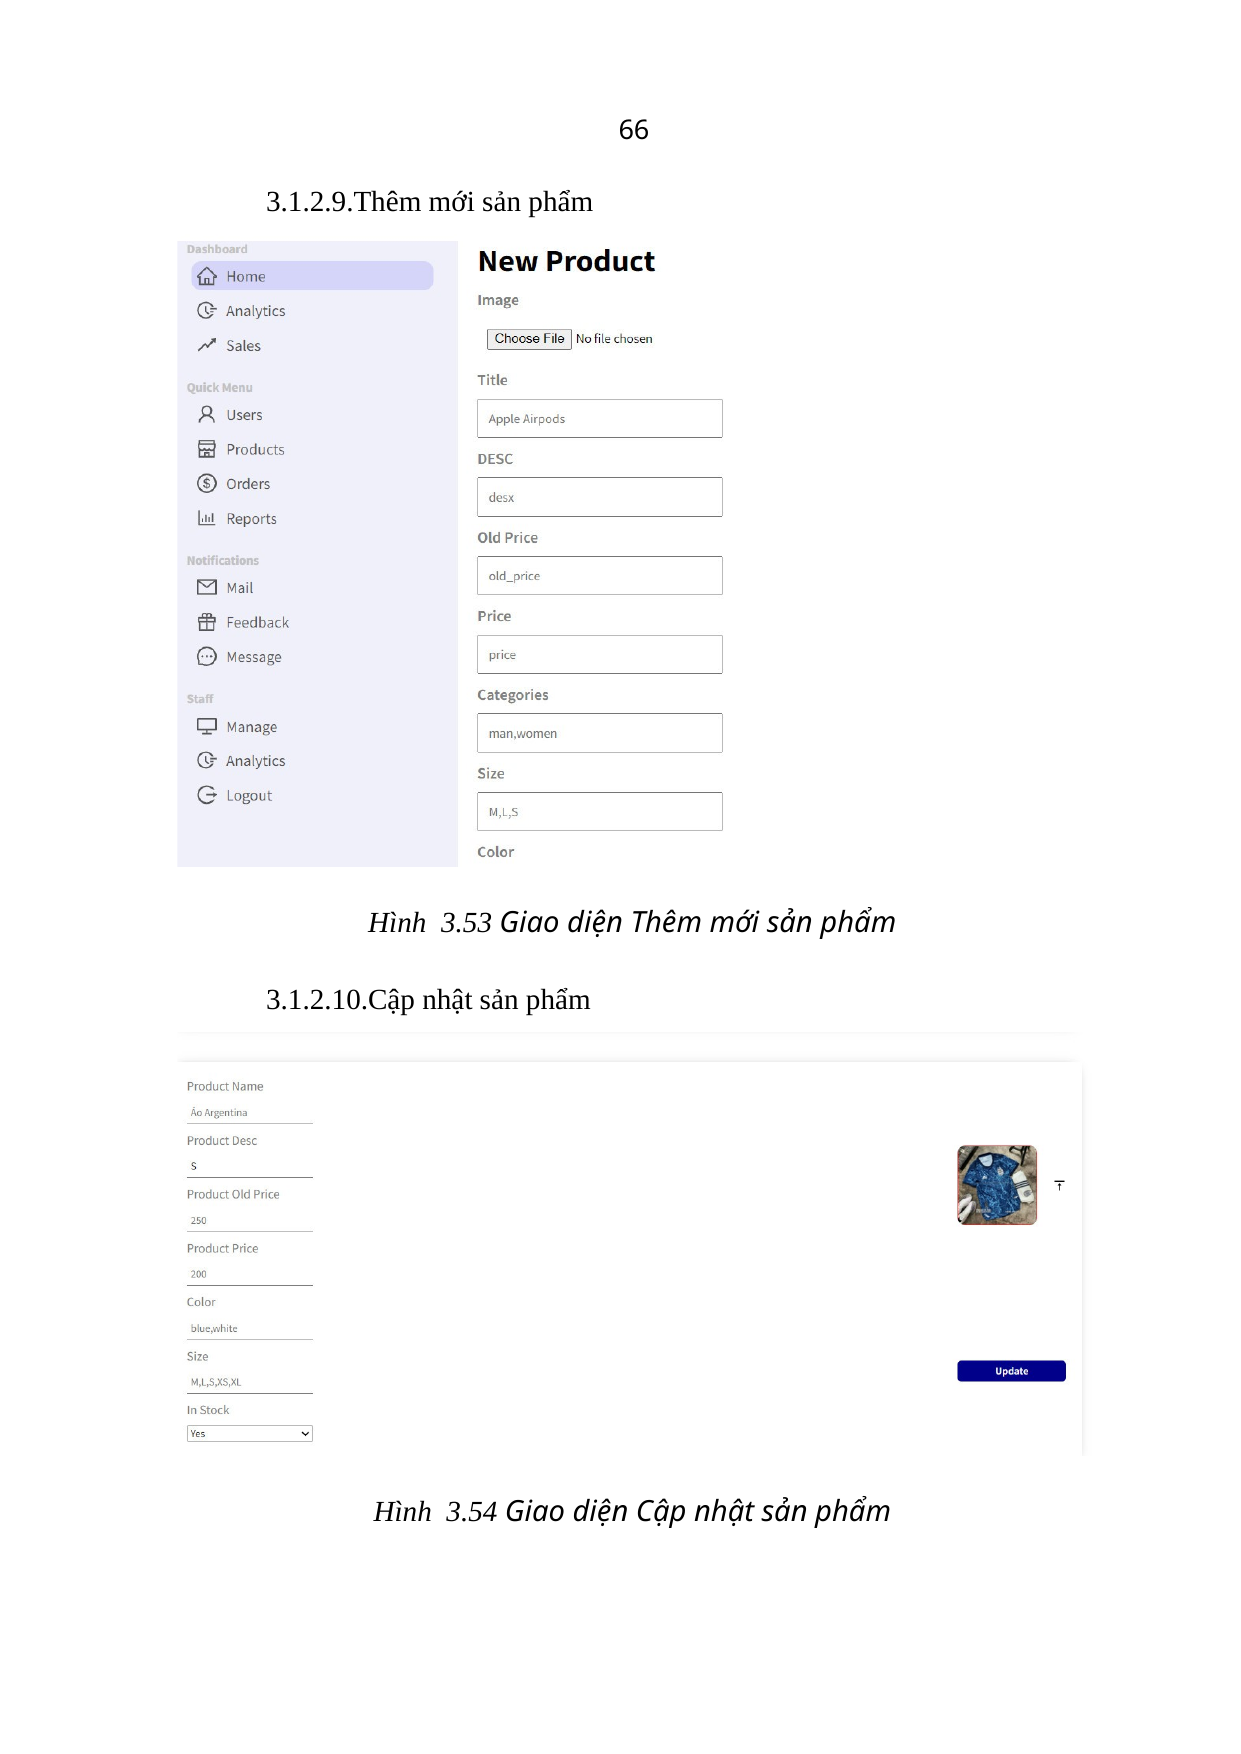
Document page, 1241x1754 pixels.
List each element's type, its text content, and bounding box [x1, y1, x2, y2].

picture [177, 1032, 1093, 1456]
picture [177, 234, 1093, 867]
subtitle Cập nhật sản phẩm [266, 982, 1090, 1016]
subtitle Thêm mới sản phẩm [266, 184, 1090, 218]
